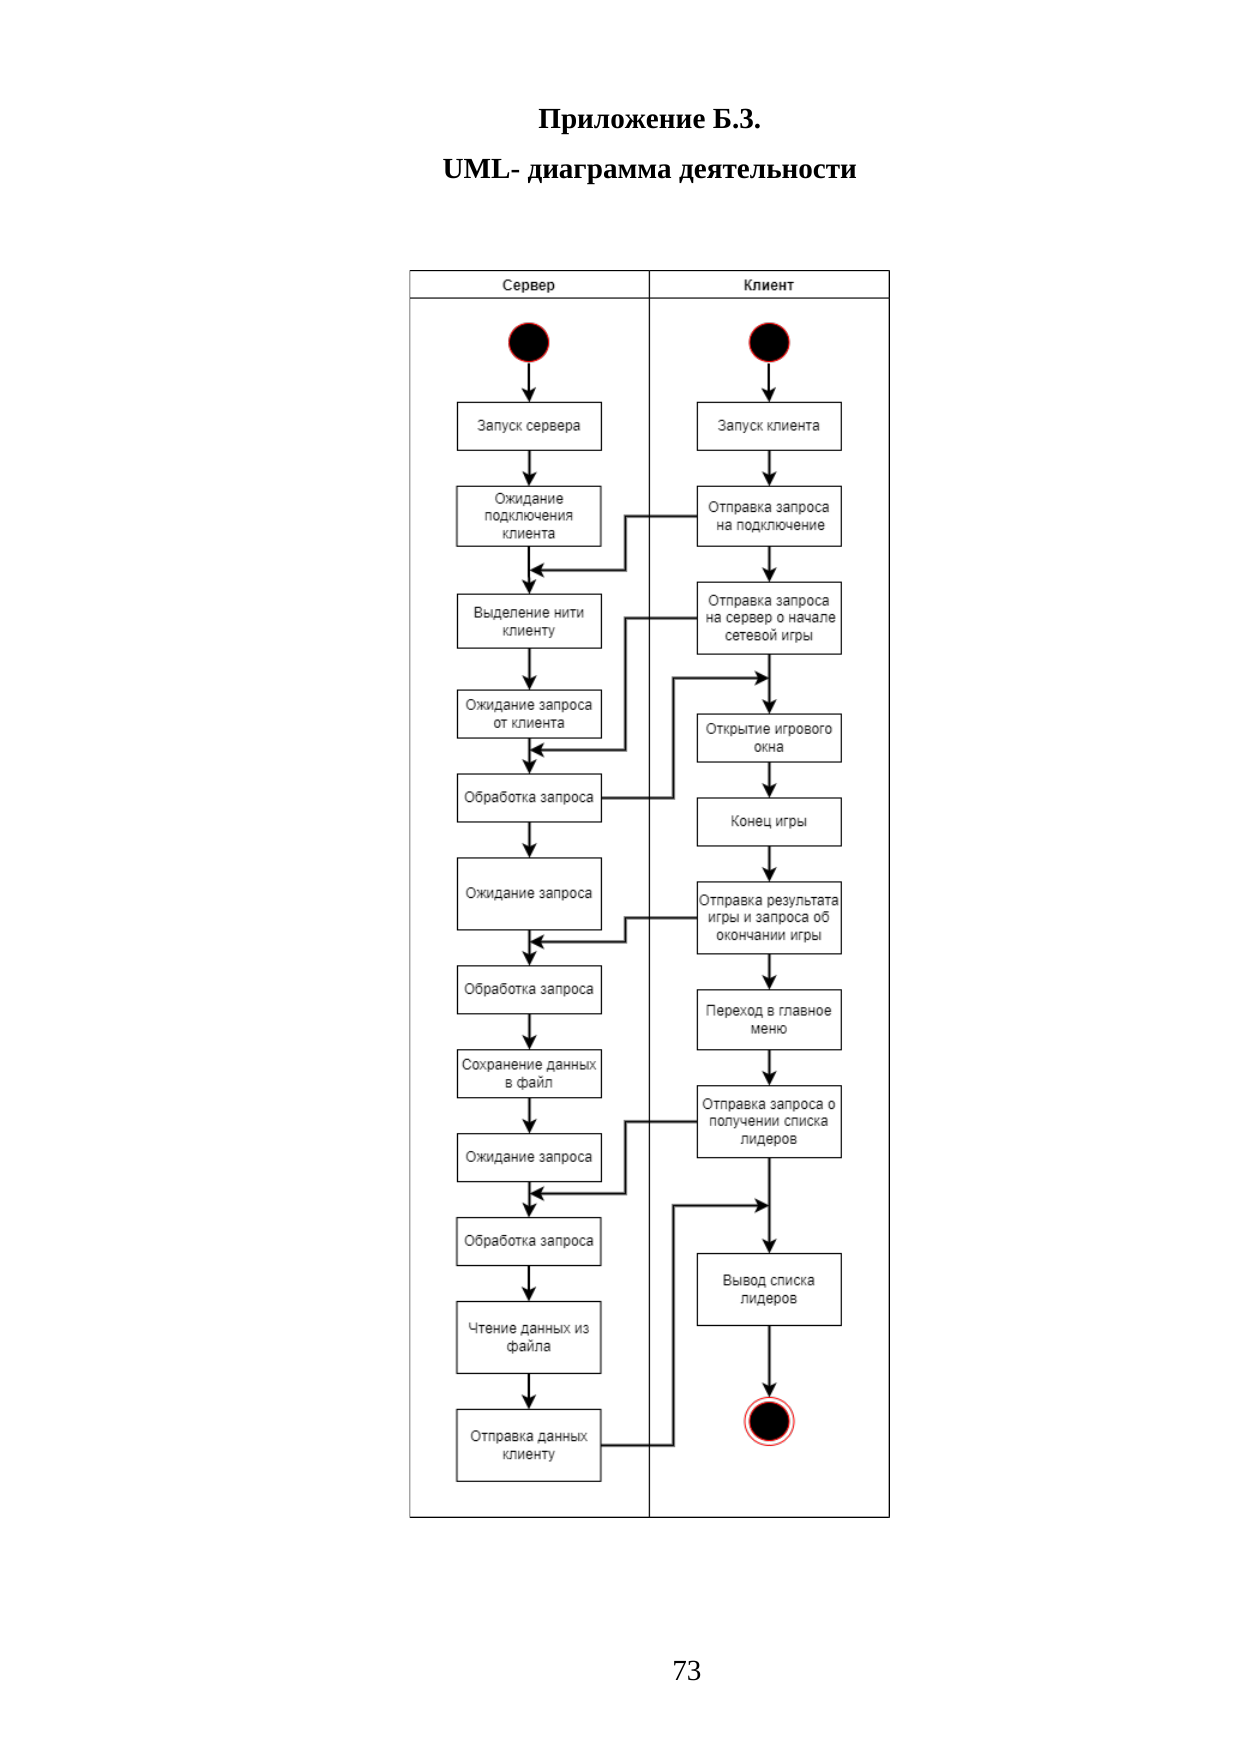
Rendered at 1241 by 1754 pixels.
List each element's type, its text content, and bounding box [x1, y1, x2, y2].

picture [409, 270, 890, 1518]
subtitle Приложение Б.3. UML- диаграмма деятельности [148, 101, 1152, 185]
